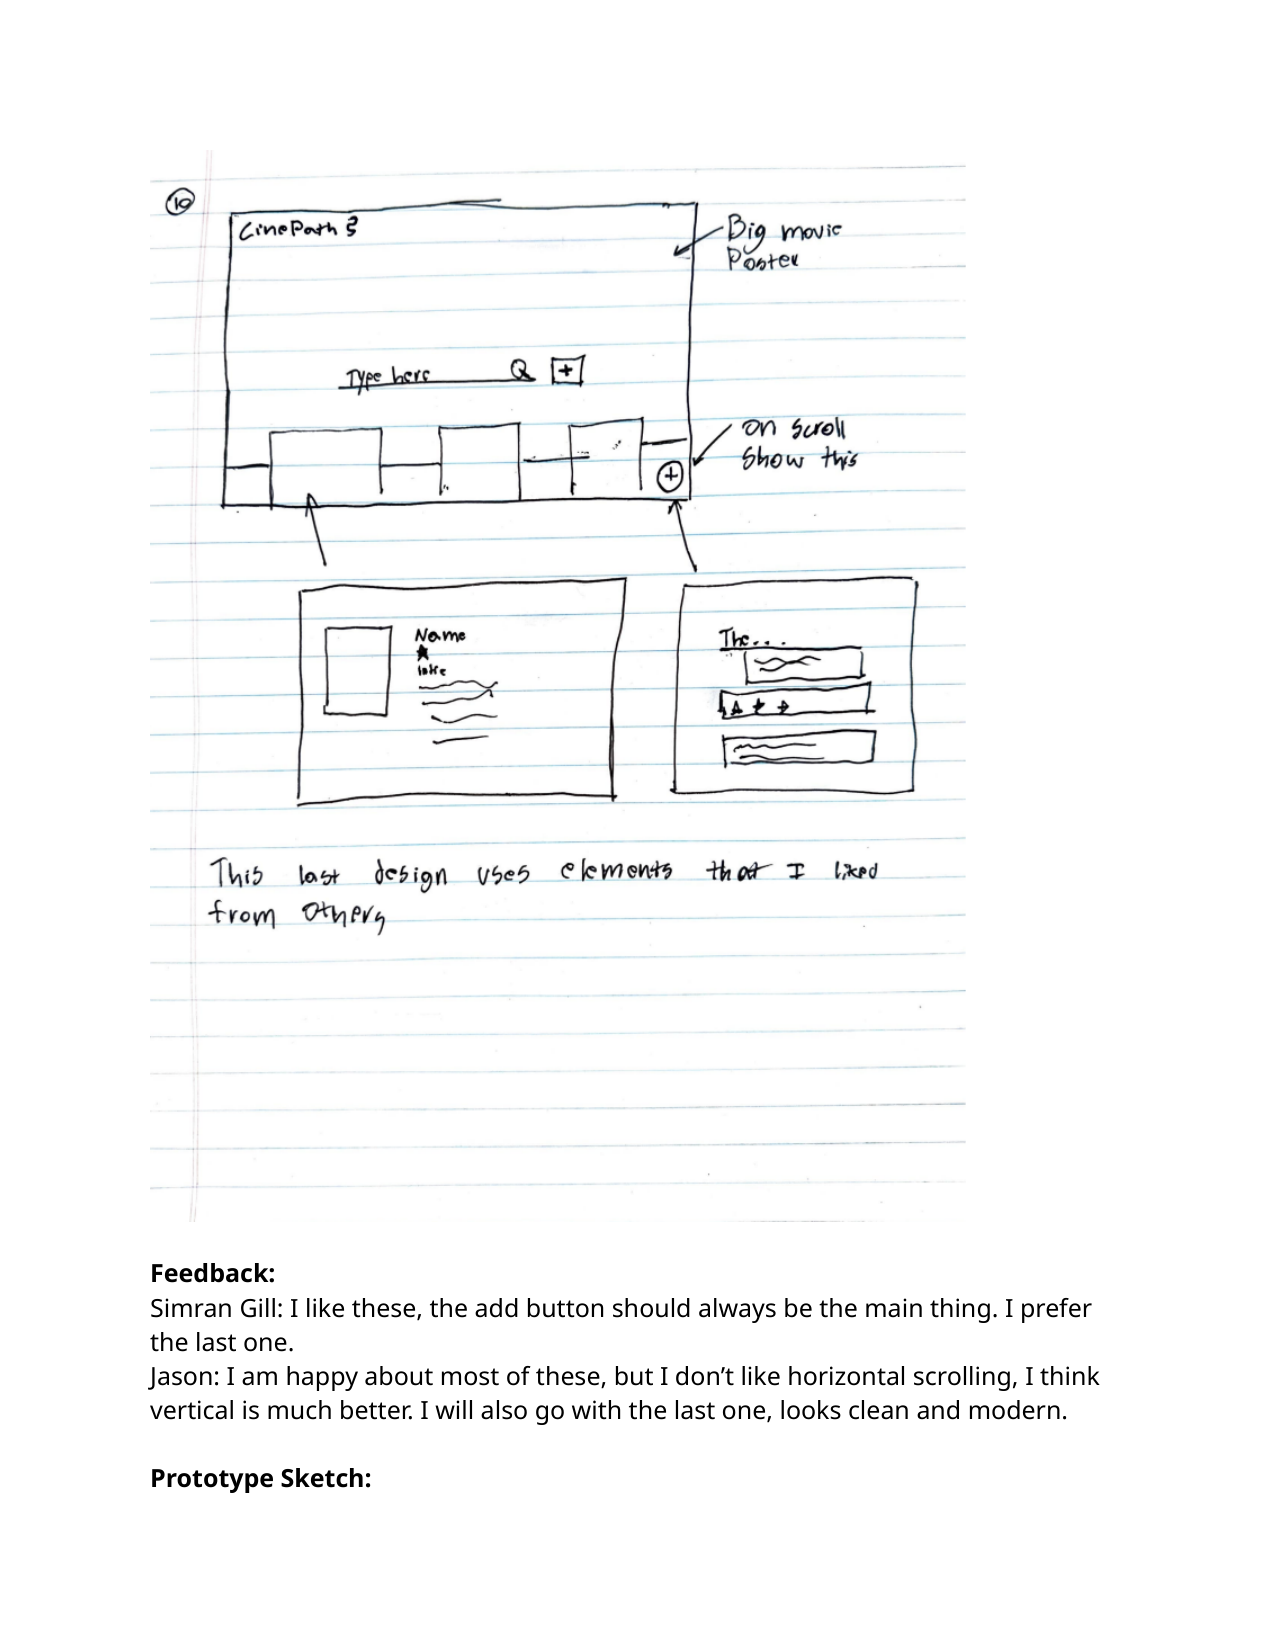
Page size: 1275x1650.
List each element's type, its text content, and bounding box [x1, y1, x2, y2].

picture [150, 150, 966, 1222]
text Jason: I am happy about most of these, but I don’t like horizontal scrolling, I think vertical is much better. I will also go with the last one, looks clean and modern. [150, 1358, 1125, 1426]
text Simran Gill: I like these, the add button should always be the main thing. I prefer the last one. [150, 1290, 1125, 1358]
text Prototype Sketch: [150, 1461, 1125, 1494]
text Feedback: [150, 1256, 1125, 1290]
